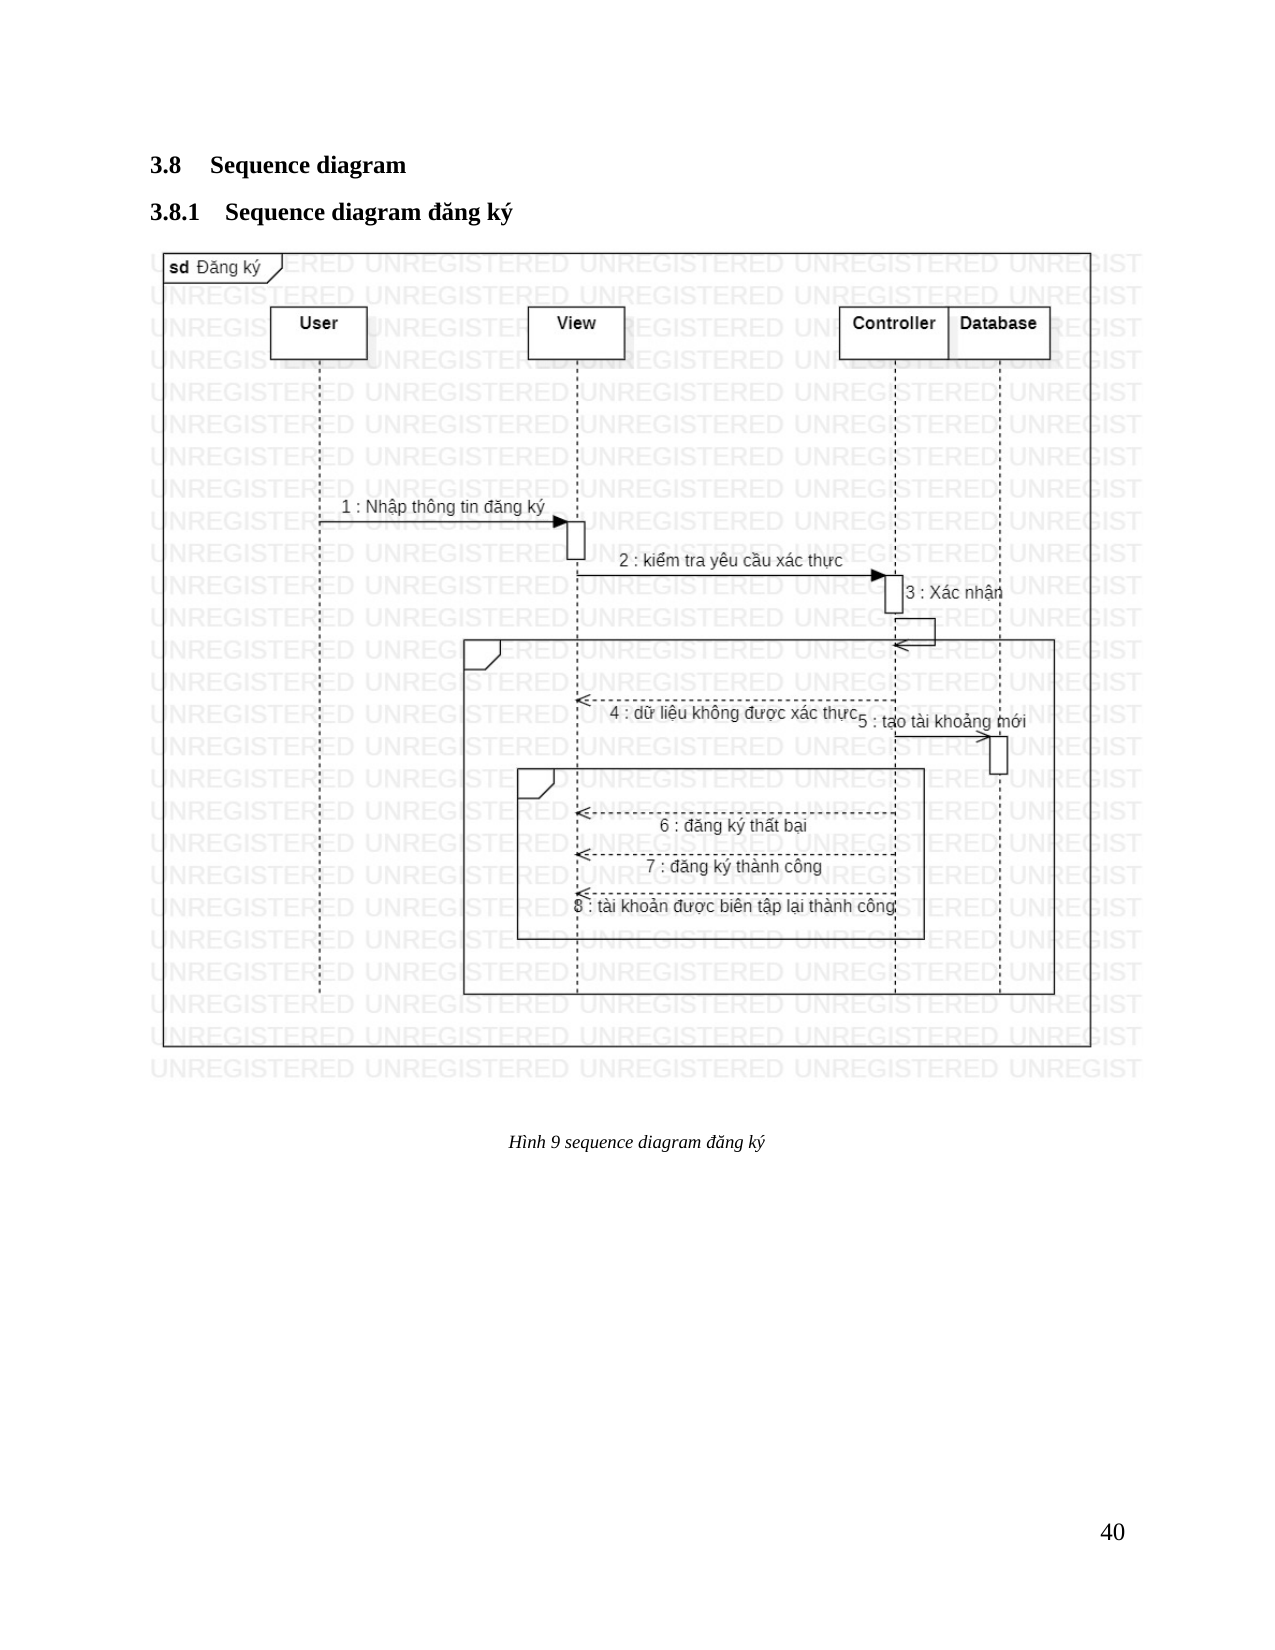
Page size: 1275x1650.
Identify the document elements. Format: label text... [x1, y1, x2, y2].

subtitle Sequence diagram đăng ký [150, 197, 1125, 226]
subtitle Sequence diagram [150, 150, 1125, 179]
picture [150, 240, 1144, 1100]
text Hình 9 sequence diagram đăng ký [150, 1131, 1125, 1152]
